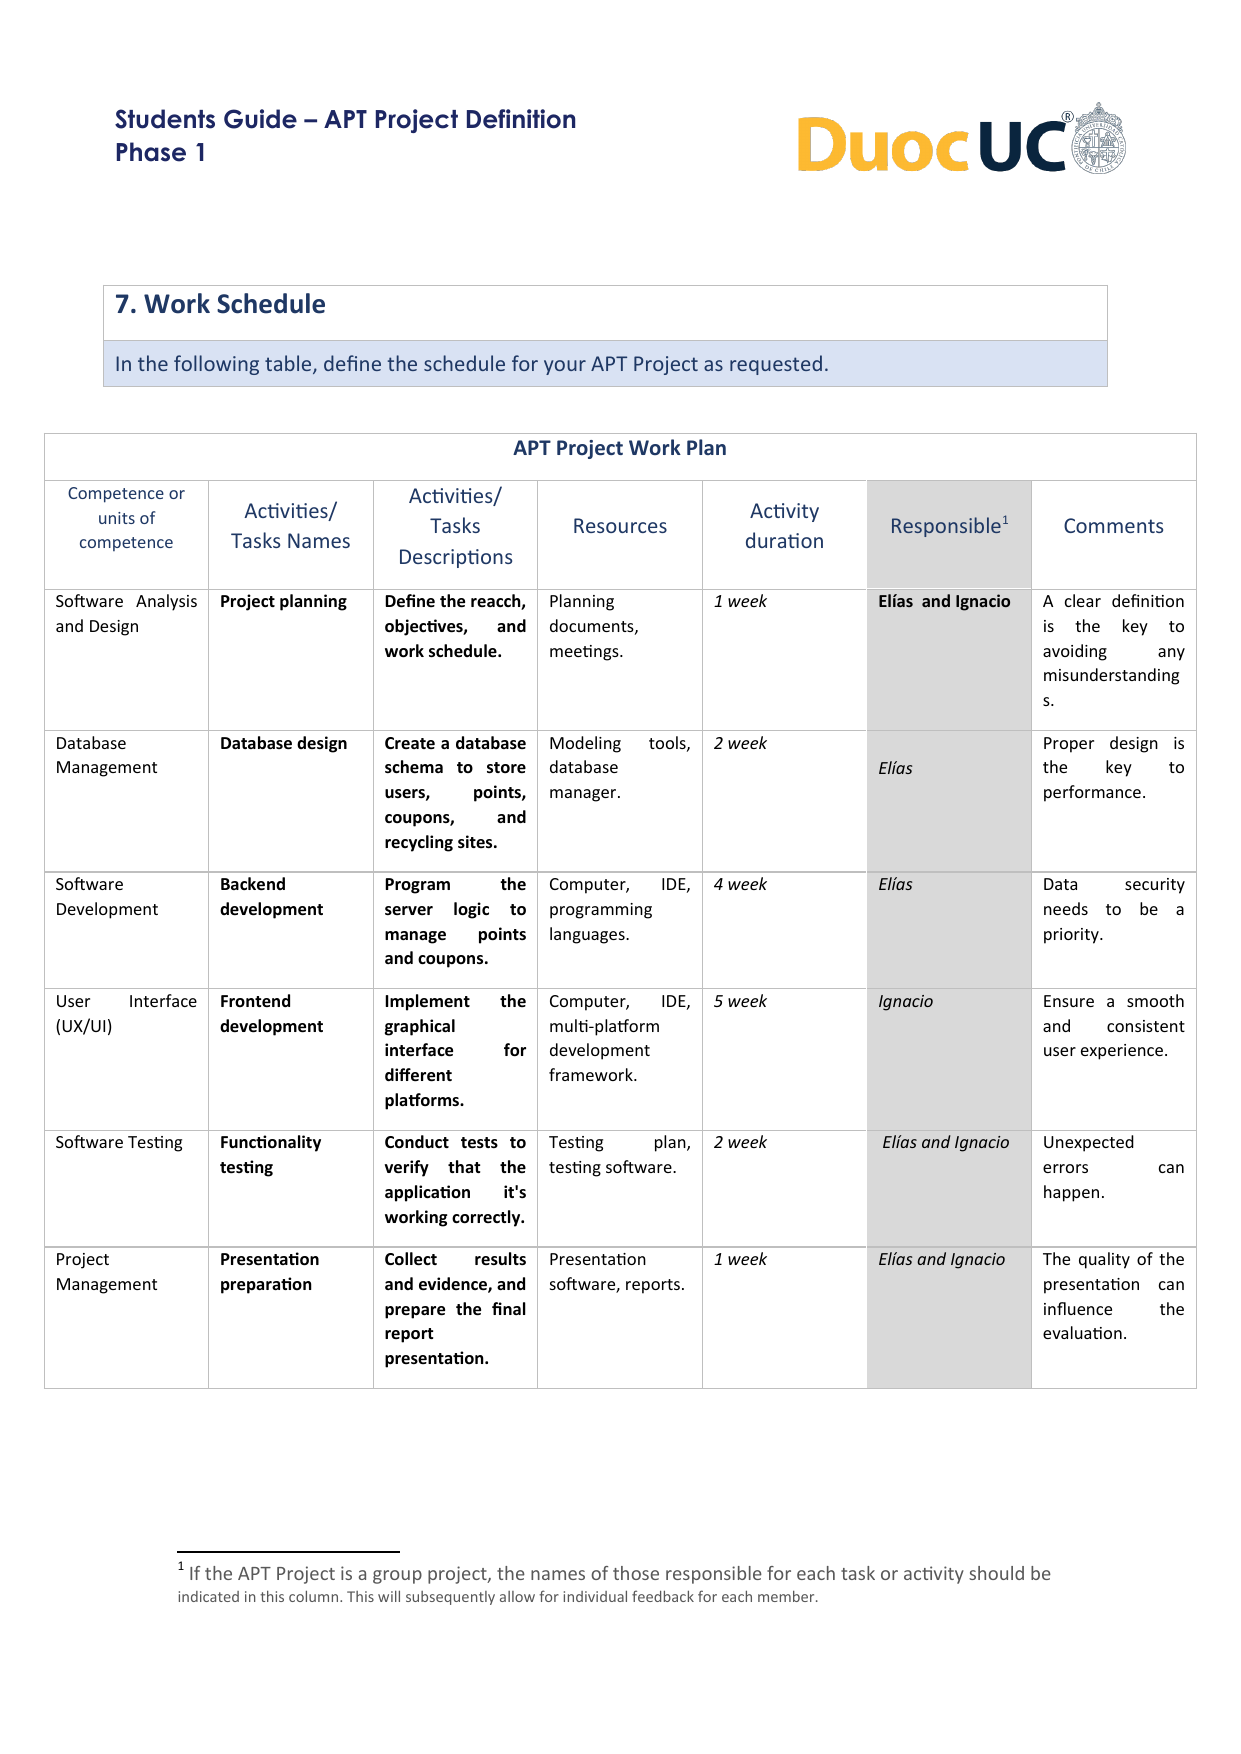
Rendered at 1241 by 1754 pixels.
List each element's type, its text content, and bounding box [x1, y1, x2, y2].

table_cell 2 week [703, 1131, 866, 1246]
table_cell Define the reacch, objectives, and work schedule. [374, 590, 537, 730]
table_cell User Interface (UX/UI) [45, 989, 208, 1130]
table_cell Ensure a smooth and consistent user experience. [1032, 989, 1196, 1130]
table_cell Elías [867, 731, 1031, 871]
table_cell Create a database schema to store users, points, coupons, and recycling sites. [374, 731, 537, 871]
table_cell Program the server logic to manage points and coupons. [374, 873, 537, 988]
picture [798, 102, 1126, 174]
table_cell Responsible [867, 481, 1031, 588]
table_cell Project planning [209, 590, 373, 730]
table_cell Proper design is the key to performance. [1032, 731, 1196, 871]
table_cell Project Management [45, 1248, 208, 1388]
table_cell Planning documents, meetings. [538, 590, 702, 730]
table_cell 2 week [703, 731, 866, 871]
table_cell Ignacio [867, 989, 1031, 1130]
table_header APT Project Work Plan [45, 434, 1196, 480]
table_cell Functionality testing [209, 1131, 373, 1246]
table_cell Competence or units of competence [45, 481, 208, 588]
table_cell Resources [538, 481, 702, 588]
table_header 7. Work Schedule [104, 286, 1107, 340]
table_cell Software Development [45, 873, 208, 988]
table_cell Software Analysis and Design [45, 590, 208, 730]
table_cell Collect results and evidence, and prepare the final report presentation. [374, 1248, 537, 1388]
table_cell Database design [209, 731, 373, 871]
table_cell A clear definition is the key to avoiding any misunderstandings. [1032, 590, 1196, 730]
table_cell Database Management [45, 731, 208, 871]
table_cell 5 week [703, 989, 866, 1130]
table_cell Testing plan, testing software. [538, 1131, 702, 1246]
table_cell Elías and Ignacio [867, 1131, 1031, 1246]
table_cell Data security needs to be a priority. [1032, 873, 1196, 988]
table_cell Computer, IDE, programming languages. [538, 873, 702, 988]
table_cell In the following table, define the schedule for your APT Project as requested. [104, 341, 1107, 386]
table_cell Elías and Ignacio [867, 1248, 1031, 1388]
table_cell The quality of the presentation can influence the evaluation. [1032, 1248, 1196, 1388]
table_cell Modeling tools, database manager. [538, 731, 702, 871]
table_cell 1 week [703, 1248, 866, 1388]
table_cell Backend development [209, 873, 373, 988]
table_cell Presentation preparation [209, 1248, 373, 1388]
table_cell 4 week [703, 873, 866, 988]
table_cell Activity duration [703, 481, 866, 588]
table_cell Elías and Ignacio [867, 590, 1031, 730]
table_cell Implement the graphical interface for different platforms. [374, 989, 537, 1130]
table_cell Conduct tests to verify that the application it's working correctly. [374, 1131, 537, 1246]
table_cell Activities/Tasks Names [209, 481, 373, 588]
table_cell Presentation software, reports. [538, 1248, 702, 1388]
table_cell Comments [1032, 481, 1196, 588]
table_cell Software Testing [45, 1131, 208, 1246]
table_cell 1 week [703, 590, 866, 730]
table_cell Elías [867, 873, 1031, 988]
table_cell Computer, IDE, multi-platform development framework. [538, 989, 702, 1130]
table_cell Frontend development [209, 989, 373, 1130]
table_cell Activities/Tasks Descriptions [374, 481, 537, 588]
table_cell Unexpected errors can happen. [1032, 1131, 1196, 1246]
